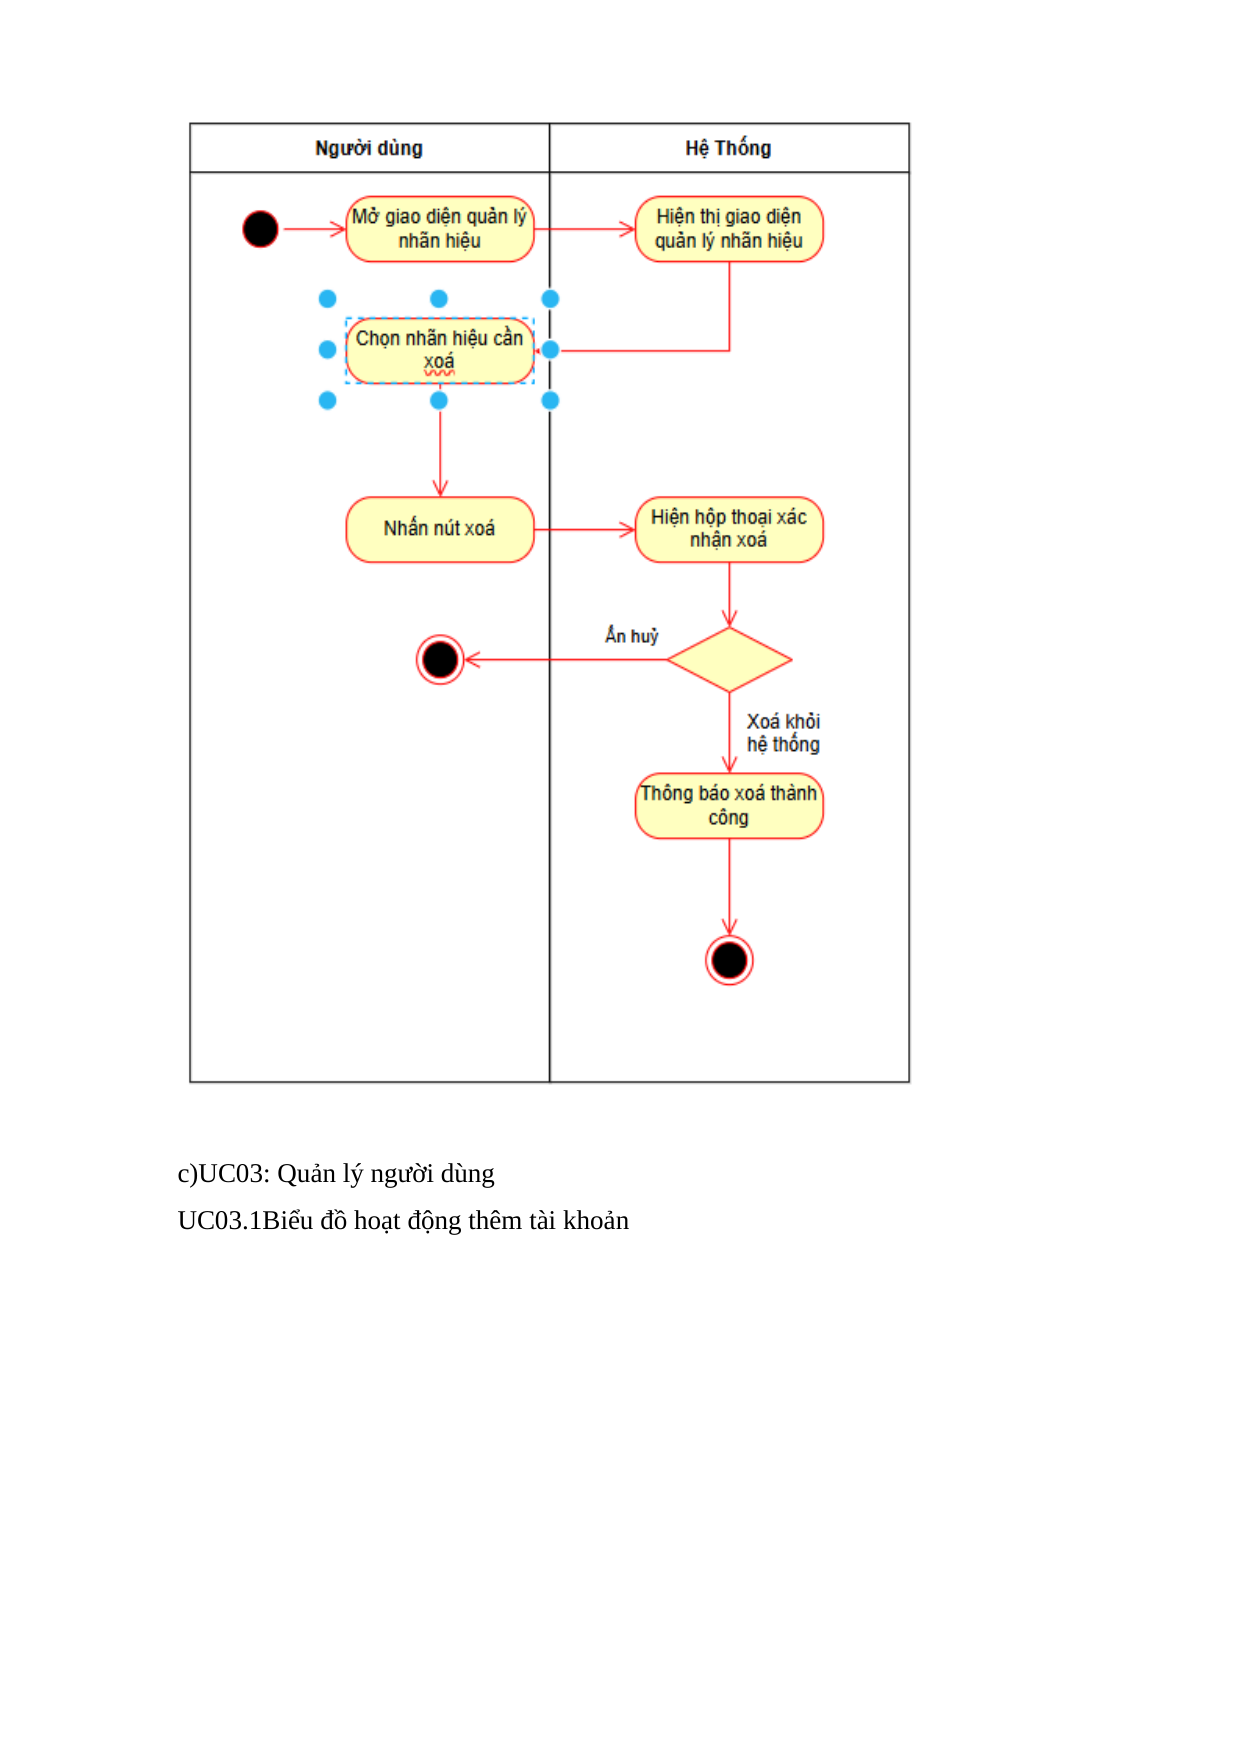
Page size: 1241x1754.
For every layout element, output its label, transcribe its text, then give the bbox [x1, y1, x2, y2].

text c)UC03: Quản lý người dùng [177, 1157, 1122, 1188]
picture [177, 118, 943, 1101]
text UC03.1Biểu đồ hoạt động thêm tài khoản [177, 1204, 1122, 1235]
